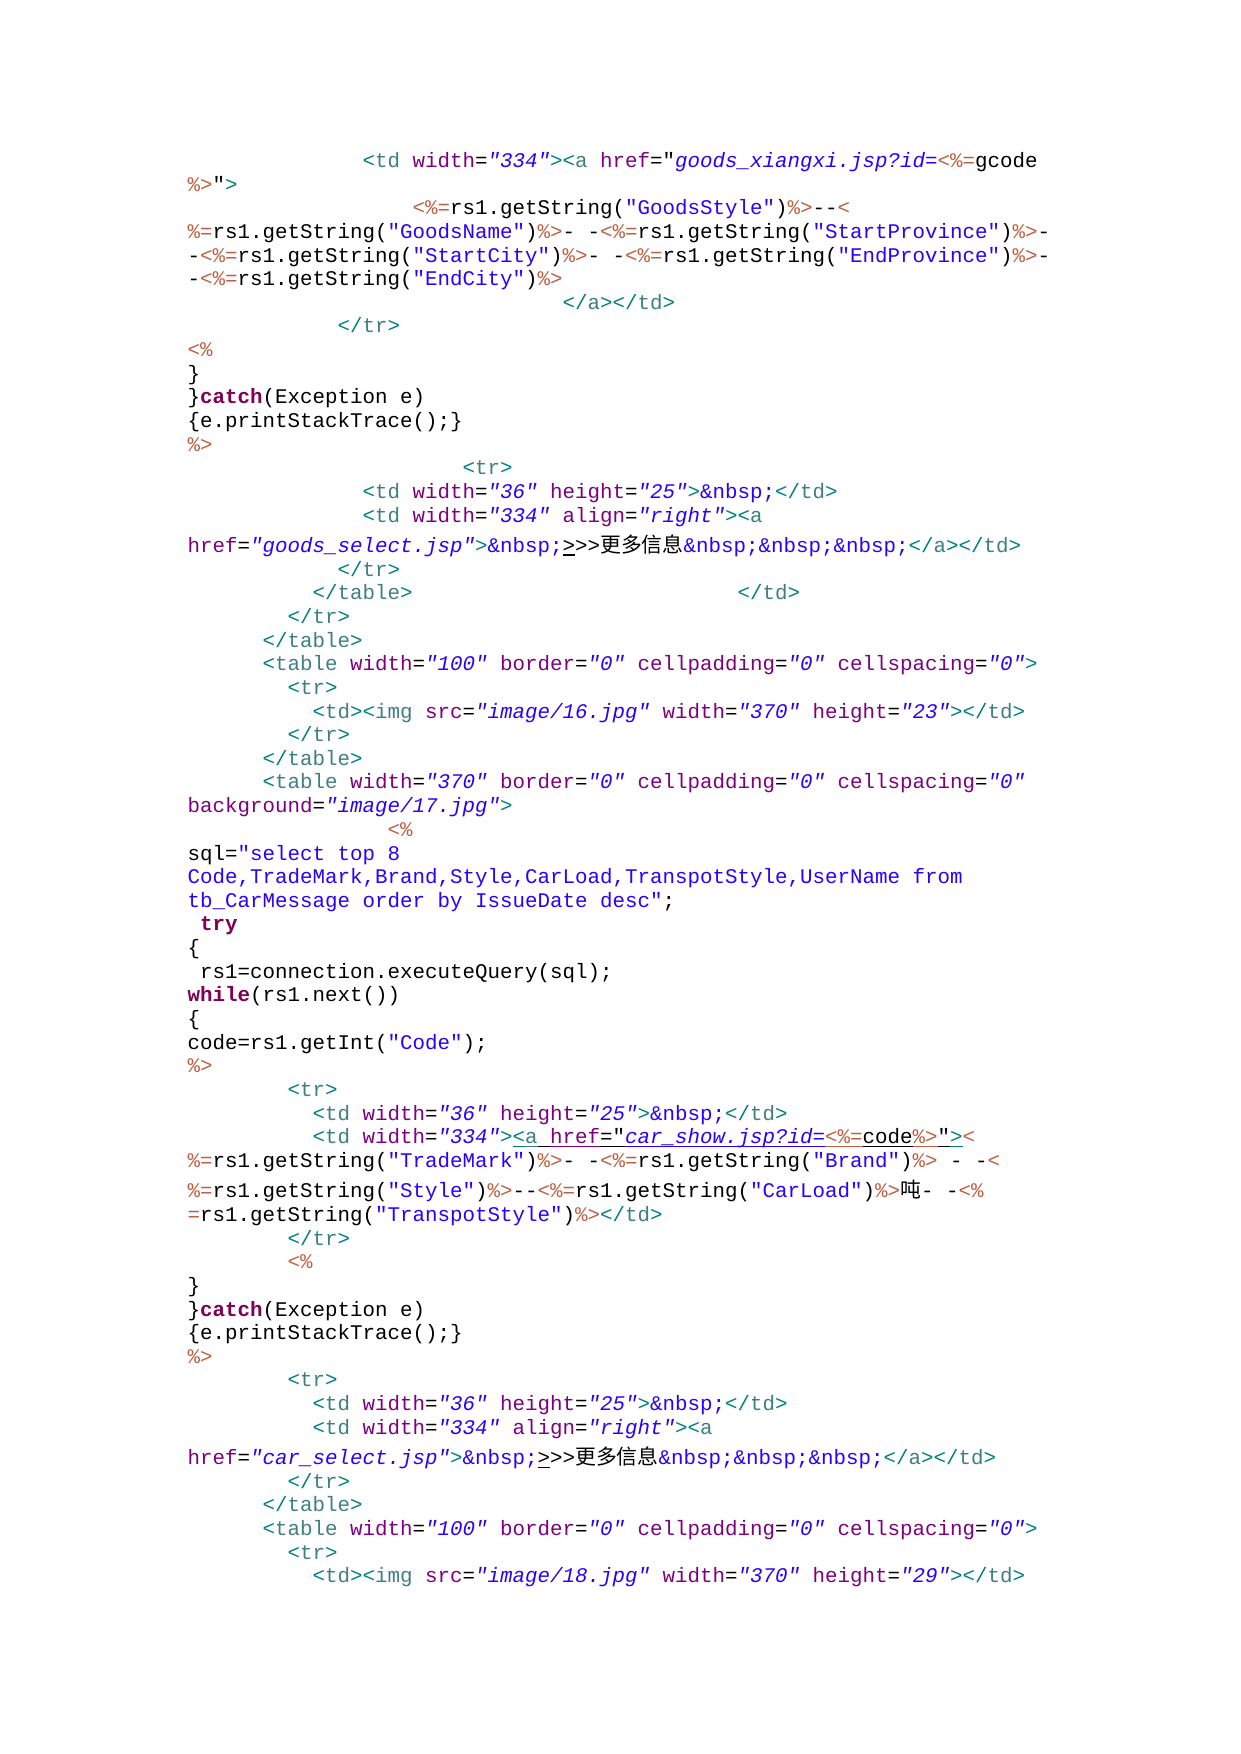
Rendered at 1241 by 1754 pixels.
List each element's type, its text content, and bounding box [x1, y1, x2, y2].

text } [187, 363, 1053, 386]
text <td width="334"><a href="goods_xiangxi.jsp?id=<%=gcode%>"> [187, 150, 1053, 197]
text {e.printStackTrace();} [187, 410, 1053, 434]
text </tr> [187, 1471, 1053, 1494]
text }catch(Exception e) [187, 1298, 1053, 1322]
text <td width="36" height="25">&nbsp;</td> [187, 481, 1053, 505]
text </a></td> [187, 292, 1053, 316]
text code=rs1.getInt("Code"); [187, 1032, 1053, 1055]
text while(rs1.next()) [187, 984, 1053, 1008]
text <table width="370" border="0" cellpadding="0" cellspacing="0" background="image/17.jpg"> [187, 772, 1053, 819]
text sql="select top 8 Code,TradeMark,Brand,Style,CarLoad,TranspotStyle,UserName from tb_CarMessage order by IssueDate desc"; [187, 842, 1053, 913]
text <td><img src="image/18.jpg" width="370" height="29"></td> [187, 1565, 1053, 1589]
text <% [187, 1251, 1053, 1275]
text </table> </td> [187, 582, 1053, 606]
text %> [187, 1346, 1053, 1369]
text { [187, 1008, 1053, 1032]
text { [187, 937, 1053, 961]
text <% [187, 339, 1053, 363]
text <td width="36" height="25">&nbsp;</td> [187, 1103, 1053, 1126]
text </tr> [187, 606, 1053, 630]
text } [187, 1275, 1053, 1298]
text <% [187, 819, 1053, 842]
text </table> [187, 748, 1053, 772]
text <td width="334" align="right"><a href="car_select.jsp">&nbsp;>>>更多信息&nbsp;&nbsp;&nbsp;</a></td> [187, 1417, 1053, 1471]
text <td width="36" height="25">&nbsp;</td> [187, 1393, 1053, 1417]
text <%=rs1.getString("GoodsStyle")%>--<%=rs1.getString("GoodsName")%>- -<%=rs1.getString("StartProvince")%>- -<%=rs1.getString("StartCity")%>- -<%=rs1.getString("EndProvince")%>- -<%=rs1.getString("EndCity")%> [187, 197, 1053, 292]
text <table width="100" border="0" cellpadding="0" cellspacing="0"> [187, 1518, 1053, 1542]
text rs1=connection.executeQuery(sql); [187, 961, 1053, 984]
text %> [187, 434, 1053, 457]
text </table> [187, 630, 1053, 653]
text <tr> [187, 1369, 1053, 1393]
text %> [187, 1055, 1053, 1079]
text </tr> [187, 1228, 1053, 1251]
text <tr> [187, 457, 1053, 481]
text <td width="334" align="right"><a href="goods_select.jsp">&nbsp;>>>更多信息&nbsp;&nbsp;&nbsp;</a></td> [187, 505, 1053, 559]
text <tr> [187, 677, 1053, 701]
text <table width="100" border="0" cellpadding="0" cellspacing="0"> [187, 653, 1053, 677]
text <td width="334"><a href="car_show.jsp?id=<%=code%>"><%=rs1.getString("TradeMark")%>- -<%=rs1.getString("Brand")%> - -<%=rs1.getString("Style")%>--<%=rs1.getString("CarLoad")%>吨- -<%=rs1.getString("TranspotStyle")%></td> [187, 1126, 1053, 1228]
text <tr> [187, 1079, 1053, 1103]
text <td><img src="image/16.jpg" width="370" height="23"></td> [187, 701, 1053, 724]
text }catch(Exception e) [187, 386, 1053, 410]
text </tr> [187, 316, 1053, 339]
text </tr> [187, 724, 1053, 748]
text <tr> [187, 1542, 1053, 1565]
text try [187, 913, 1053, 937]
text {e.printStackTrace();} [187, 1322, 1053, 1346]
text </table> [187, 1494, 1053, 1518]
text </tr> [187, 559, 1053, 582]
